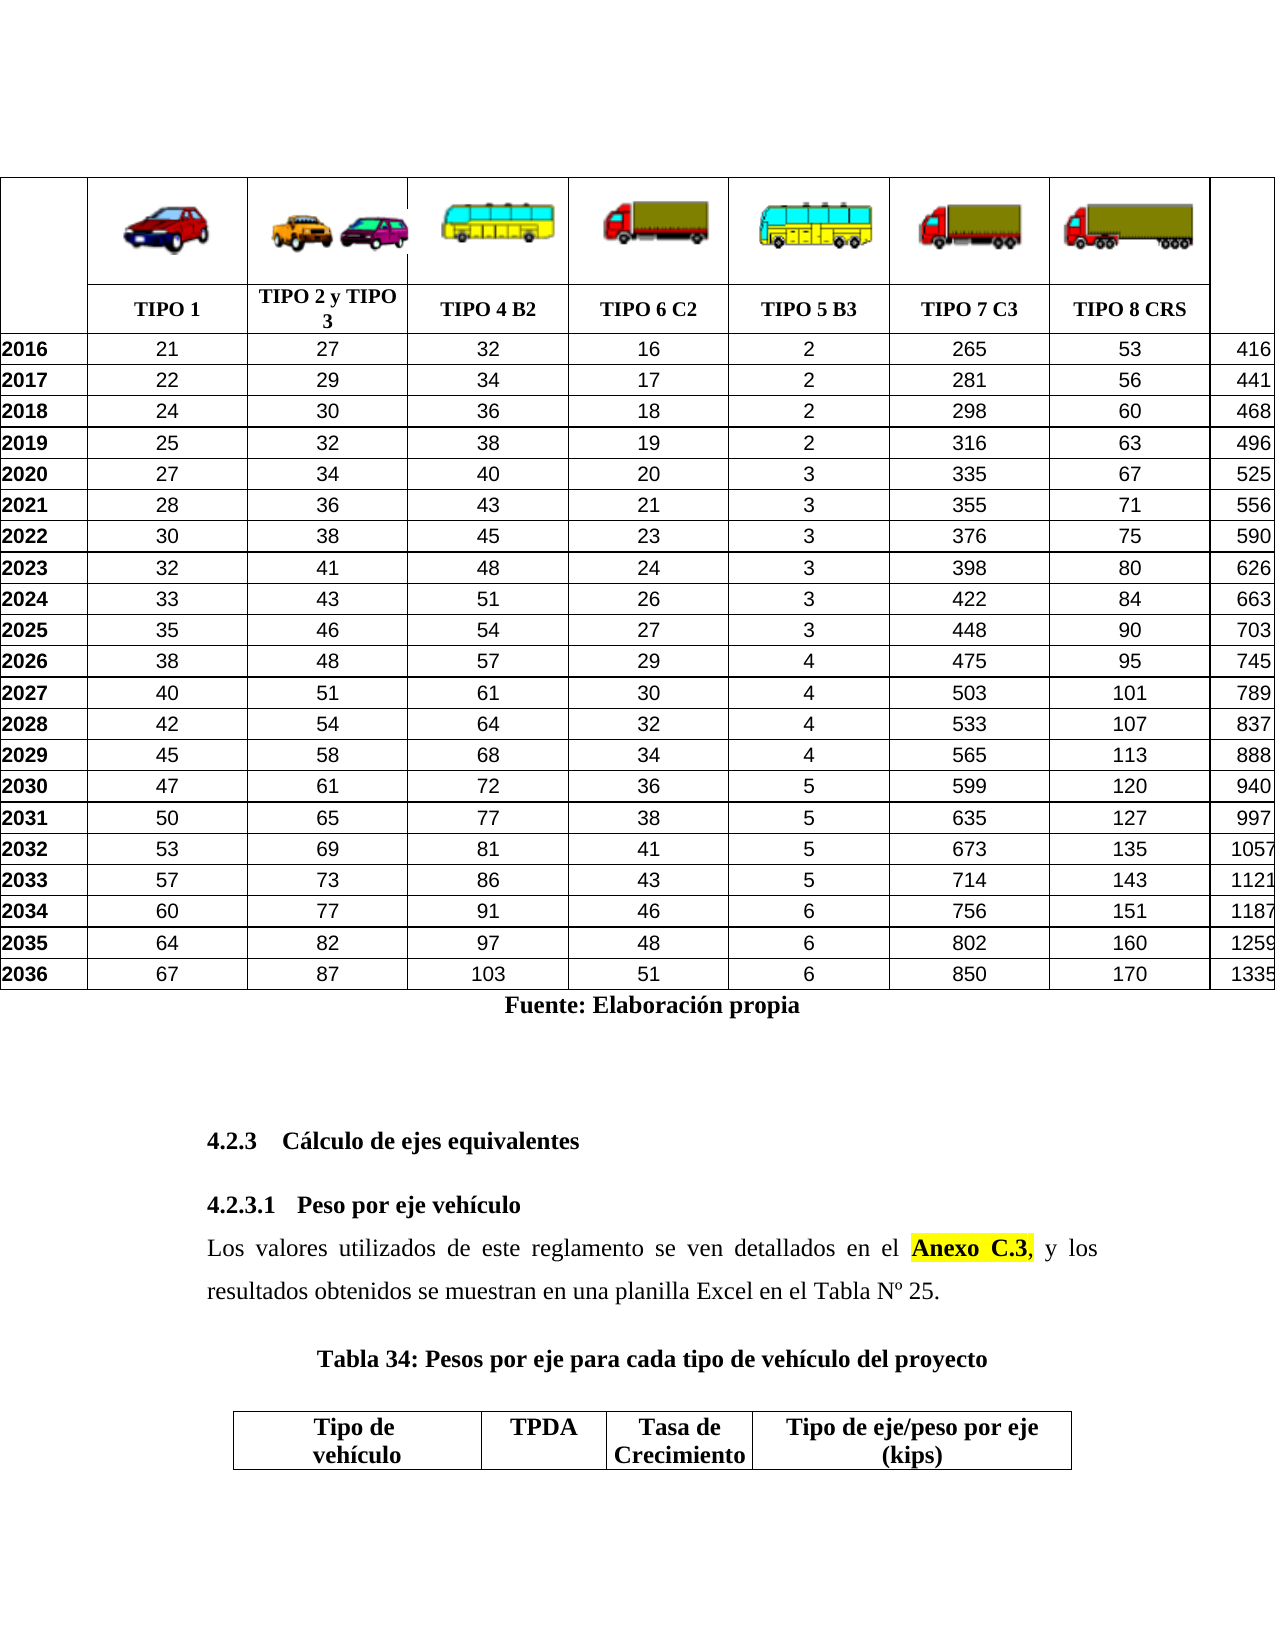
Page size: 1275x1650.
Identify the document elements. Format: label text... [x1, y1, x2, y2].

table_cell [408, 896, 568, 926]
table_cell 84 [1050, 584, 1209, 614]
table_cell 4 [729, 646, 889, 676]
table_cell 36 [248, 490, 407, 520]
table_cell 837 [1211, 709, 1274, 739]
table_cell 127 [1050, 803, 1209, 833]
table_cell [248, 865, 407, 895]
table_cell 61 [248, 771, 407, 801]
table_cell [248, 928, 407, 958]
table_cell 4 [729, 709, 889, 739]
table_cell 3 [729, 490, 889, 520]
table_cell 888 [1211, 740, 1274, 770]
table_cell 2027 [1, 678, 87, 708]
text Los valores utilizados de este reglamento se ven detallados en el Anexo C.3, y los resultados obtenidos se muestran en una planilla Excel en el Tabla Nº 25. [207, 1233, 1098, 1305]
table_cell TIPO 7 C3 [890, 285, 1049, 333]
table_cell 29 [569, 646, 728, 676]
table_cell 41 [569, 834, 728, 864]
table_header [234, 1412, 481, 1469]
table_cell 556 [1211, 490, 1274, 520]
table_cell 28 [88, 490, 247, 520]
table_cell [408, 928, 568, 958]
table_cell 3 [729, 615, 889, 645]
table_cell 2 [729, 334, 889, 364]
table_cell 355 [890, 490, 1049, 520]
subtitle Peso por eje vehículo [207, 1190, 1098, 1219]
table_cell 25 [88, 428, 247, 458]
table_cell 4 [729, 740, 889, 770]
table_cell 57 [408, 646, 568, 676]
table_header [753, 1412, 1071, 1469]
table_cell [88, 178, 247, 283]
table_cell 38 [408, 428, 568, 458]
table_cell 281 [890, 365, 1049, 395]
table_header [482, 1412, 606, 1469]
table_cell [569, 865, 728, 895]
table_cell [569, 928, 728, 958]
table_cell 27 [569, 615, 728, 645]
table_cell 940 [1211, 771, 1274, 801]
table_cell 32 [569, 709, 728, 739]
table_cell 2 [729, 428, 889, 458]
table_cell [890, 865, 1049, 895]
table_cell 53 [1050, 334, 1209, 364]
table_cell AÑOS [1, 178, 87, 333]
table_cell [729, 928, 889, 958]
table_cell 2019 [1, 428, 87, 458]
table_cell 43 [408, 490, 568, 520]
table_cell 36 [569, 771, 728, 801]
table_cell 95 [1050, 646, 1209, 676]
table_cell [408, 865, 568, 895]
table_cell 120 [1050, 771, 1209, 801]
table_cell 416 [1211, 334, 1274, 364]
table_cell 468 [1211, 396, 1274, 426]
table_cell 51 [408, 584, 568, 614]
table_cell [248, 178, 407, 283]
table_cell 113 [1050, 740, 1209, 770]
table_cell 135 [1050, 834, 1209, 864]
picture [1058, 201, 1201, 251]
table_cell TIPO 2 y TIPO 3 [248, 285, 407, 333]
table_cell 63 [1050, 428, 1209, 458]
picture [268, 209, 413, 254]
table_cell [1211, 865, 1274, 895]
table_cell 663 [1211, 584, 1274, 614]
table_cell 90 [1050, 615, 1209, 645]
table_cell 2030 [1, 771, 87, 801]
table_cell 27 [248, 334, 407, 364]
table_cell 51 [248, 678, 407, 708]
table_cell 50 [88, 803, 247, 833]
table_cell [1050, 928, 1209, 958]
table_cell 46 [248, 615, 407, 645]
table_cell 2023 [1, 553, 87, 583]
table_cell 5 [729, 803, 889, 833]
table_cell 503 [890, 678, 1049, 708]
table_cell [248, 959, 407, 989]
table_cell 40 [408, 459, 568, 489]
table_cell 475 [890, 646, 1049, 676]
picture [108, 197, 234, 255]
table_cell 2 [729, 396, 889, 426]
table_cell 60 [1050, 396, 1209, 426]
table_cell 30 [248, 396, 407, 426]
table_cell 34 [248, 459, 407, 489]
table_cell 35 [88, 615, 247, 645]
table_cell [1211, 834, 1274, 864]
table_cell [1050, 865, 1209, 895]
table_cell 61 [408, 678, 568, 708]
table_cell 997 [1211, 803, 1274, 833]
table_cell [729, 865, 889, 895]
picture [759, 197, 877, 252]
table_cell 2 [729, 365, 889, 395]
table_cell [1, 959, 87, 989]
table_cell 36 [408, 396, 568, 426]
table_cell [890, 178, 1049, 283]
table_cell 2024 [1, 584, 87, 614]
table_cell 32 [248, 428, 407, 458]
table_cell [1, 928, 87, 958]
table_cell 45 [408, 521, 568, 551]
table_cell 5 [729, 771, 889, 801]
table_cell 703 [1211, 615, 1274, 645]
table_cell 298 [890, 396, 1049, 426]
table_cell 54 [408, 615, 568, 645]
table_cell 34 [569, 740, 728, 770]
table_cell 69 [248, 834, 407, 864]
table_cell 40 [88, 678, 247, 708]
table_cell [569, 178, 728, 283]
table_cell 53 [88, 834, 247, 864]
table_cell 626 [1211, 553, 1274, 583]
table_cell 68 [408, 740, 568, 770]
table_cell 2032 [1, 834, 87, 864]
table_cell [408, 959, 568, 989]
table_cell 30 [88, 521, 247, 551]
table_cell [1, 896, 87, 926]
table_cell 673 [890, 834, 1049, 864]
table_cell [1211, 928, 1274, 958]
table_cell 75 [1050, 521, 1209, 551]
table_cell 80 [1050, 553, 1209, 583]
table_cell TIPO 4 B2 [408, 285, 568, 333]
table_cell 21 [88, 334, 247, 364]
table_cell 42 [88, 709, 247, 739]
table_cell 2018 [1, 396, 87, 426]
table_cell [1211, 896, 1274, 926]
table_cell 376 [890, 521, 1049, 551]
table_cell 4 [729, 678, 889, 708]
table_cell [729, 178, 889, 283]
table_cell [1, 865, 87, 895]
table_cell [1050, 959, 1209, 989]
table_cell 34 [408, 365, 568, 395]
table_cell 3 [729, 521, 889, 551]
table_cell 23 [569, 521, 728, 551]
table_cell 30 [569, 678, 728, 708]
table_cell 2016 [1, 334, 87, 364]
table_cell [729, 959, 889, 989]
table_cell 533 [890, 709, 1049, 739]
text Fuente: Elaboración propia [207, 990, 1098, 1019]
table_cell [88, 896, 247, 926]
table_cell 789 [1211, 678, 1274, 708]
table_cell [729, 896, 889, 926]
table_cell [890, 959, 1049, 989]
table_cell 29 [248, 365, 407, 395]
table_cell 43 [248, 584, 407, 614]
picture [916, 200, 1027, 251]
table_cell TIPO 8 CRS [1050, 285, 1209, 333]
table_cell 32 [88, 553, 247, 583]
table_cell 2020 [1, 459, 87, 489]
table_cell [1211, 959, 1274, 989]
table_cell 48 [248, 646, 407, 676]
table_cell 26 [569, 584, 728, 614]
table_cell 67 [1050, 459, 1209, 489]
table_cell 41 [248, 553, 407, 583]
table_cell 422 [890, 584, 1049, 614]
table_cell TIPO 5 B3 [729, 285, 889, 333]
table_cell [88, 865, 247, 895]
table_cell 398 [890, 553, 1049, 583]
table_cell 77 [408, 803, 568, 833]
table_cell TIPO 6 C2 [569, 285, 728, 333]
table_cell 2029 [1, 740, 87, 770]
table_cell 17 [569, 365, 728, 395]
table_cell 107 [1050, 709, 1209, 739]
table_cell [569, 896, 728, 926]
table_cell 3 [729, 459, 889, 489]
table_cell 101 [1050, 678, 1209, 708]
table_cell 45 [88, 740, 247, 770]
table_cell 65 [248, 803, 407, 833]
table_cell 3 [729, 584, 889, 614]
table_cell 2017 [1, 365, 87, 395]
subtitle Cálculo de ejes equivalentes [207, 1126, 1098, 1155]
table_cell 19 [569, 428, 728, 458]
table_cell 2031 [1, 803, 87, 833]
table_cell 335 [890, 459, 1049, 489]
table_cell 24 [569, 553, 728, 583]
table_cell [1050, 178, 1209, 283]
table_cell 56 [1050, 365, 1209, 395]
table_cell 448 [890, 615, 1049, 645]
table_cell 32 [408, 334, 568, 364]
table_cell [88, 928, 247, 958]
table_cell TOTAL [1211, 178, 1274, 333]
table_cell 27 [88, 459, 247, 489]
picture [599, 192, 717, 246]
table_cell 635 [890, 803, 1049, 833]
table_cell [408, 178, 568, 283]
table_cell 72 [408, 771, 568, 801]
table_cell 2028 [1, 709, 87, 739]
table_cell 38 [569, 803, 728, 833]
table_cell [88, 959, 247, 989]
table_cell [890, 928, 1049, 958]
table_cell 21 [569, 490, 728, 520]
table_cell 2025 [1, 615, 87, 645]
table_cell 20 [569, 459, 728, 489]
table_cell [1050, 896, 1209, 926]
table_cell 2021 [1, 490, 87, 520]
table_cell 265 [890, 334, 1049, 364]
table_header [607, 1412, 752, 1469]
table_cell 81 [408, 834, 568, 864]
table_cell 745 [1211, 646, 1274, 676]
table_cell 24 [88, 396, 247, 426]
table_cell 599 [890, 771, 1049, 801]
table_cell 5 [729, 834, 889, 864]
table_cell 496 [1211, 428, 1274, 458]
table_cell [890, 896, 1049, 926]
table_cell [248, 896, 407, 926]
table_cell 18 [569, 396, 728, 426]
table_cell 3 [729, 553, 889, 583]
table_cell 2026 [1, 646, 87, 676]
table_cell 525 [1211, 459, 1274, 489]
table_cell 71 [1050, 490, 1209, 520]
table_cell 16 [569, 334, 728, 364]
table_cell TIPO 1 [88, 285, 247, 333]
table_cell 441 [1211, 365, 1274, 395]
picture [440, 195, 558, 249]
table_cell 316 [890, 428, 1049, 458]
table_cell 565 [890, 740, 1049, 770]
table_cell 33 [88, 584, 247, 614]
table_cell 2022 [1, 521, 87, 551]
table_cell 48 [408, 553, 568, 583]
table_cell 590 [1211, 521, 1274, 551]
table_cell 54 [248, 709, 407, 739]
table_cell 64 [408, 709, 568, 739]
table_cell 22 [88, 365, 247, 395]
table_cell 58 [248, 740, 407, 770]
table_cell 38 [248, 521, 407, 551]
table_cell 47 [88, 771, 247, 801]
table_cell 38 [88, 646, 247, 676]
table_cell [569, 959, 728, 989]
